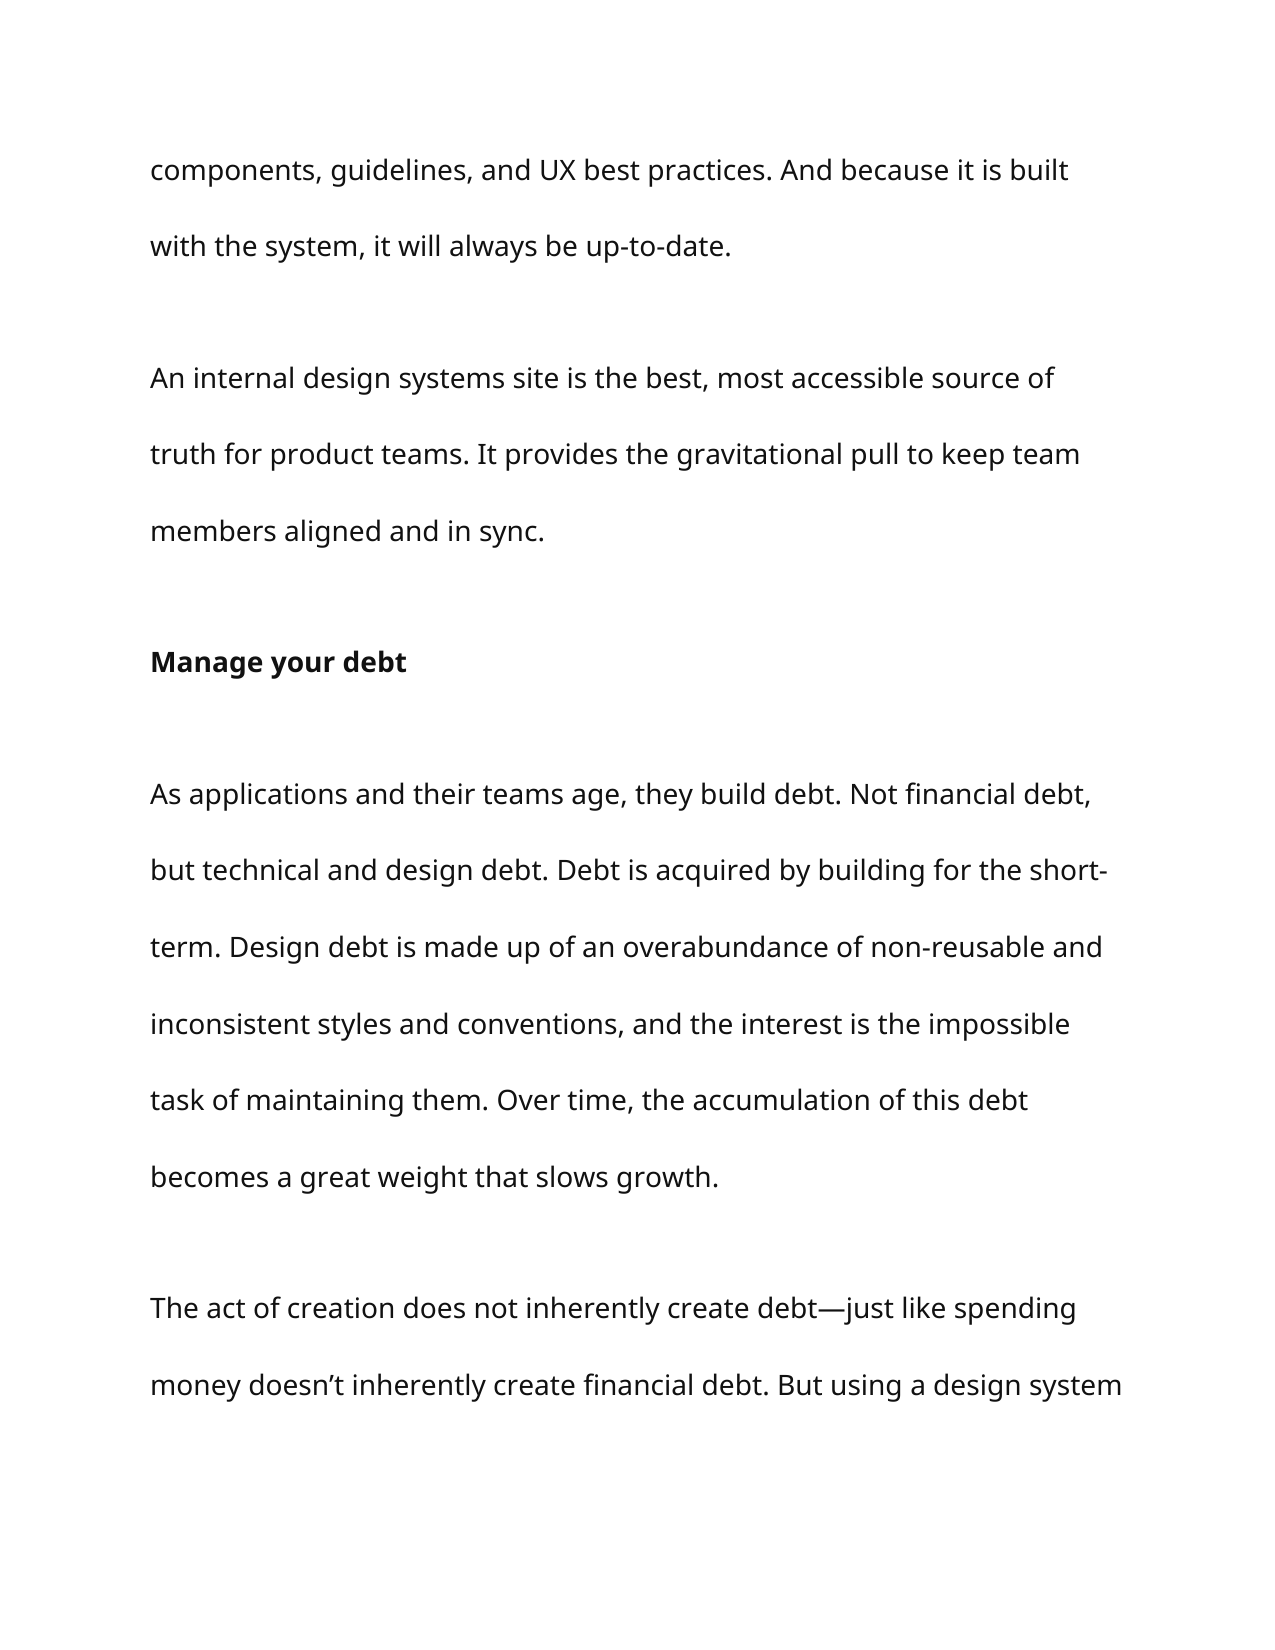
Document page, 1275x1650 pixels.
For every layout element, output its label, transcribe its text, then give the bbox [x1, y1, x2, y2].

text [150, 1289, 1125, 1404]
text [150, 150, 1125, 265]
text An internal design systems site is the best, most accessible source of truth for product teams. It provides the gravitational pull to keep team members aligned and in sync. [150, 358, 1125, 550]
text As applications and their teams age, they build debt. Not financial debt, but technical and design debt. Debt is acquired by building for the short-term. Design debt is made up of an overabundance of non-reusable and inconsistent styles and conventions, and the interest is the impossible task of maintaining them. Over time, the accumulation of this debt becomes a great weight that slows growth. [150, 774, 1125, 1196]
text Manage your debt [150, 643, 1125, 681]
